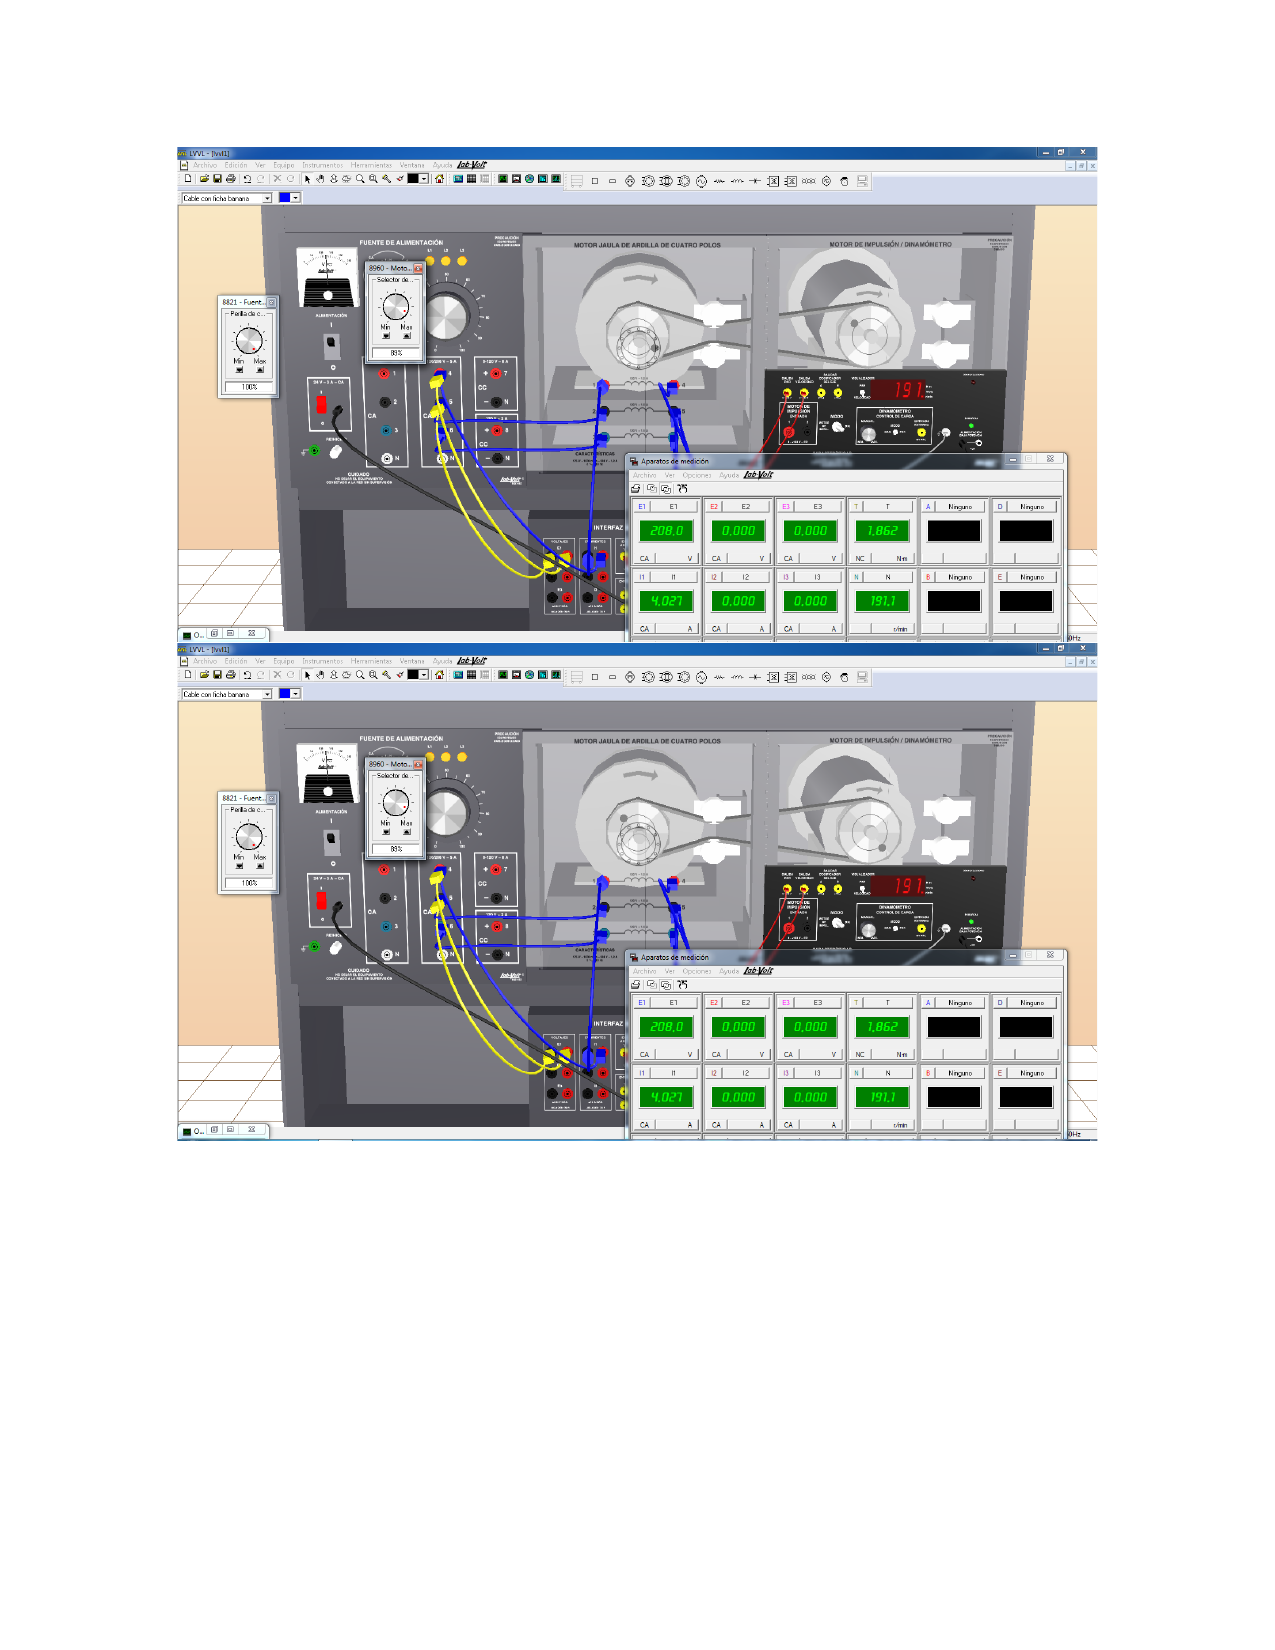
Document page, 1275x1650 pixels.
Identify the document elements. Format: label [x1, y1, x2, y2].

picture [177, 147, 1098, 642]
picture [177, 643, 1098, 1141]
